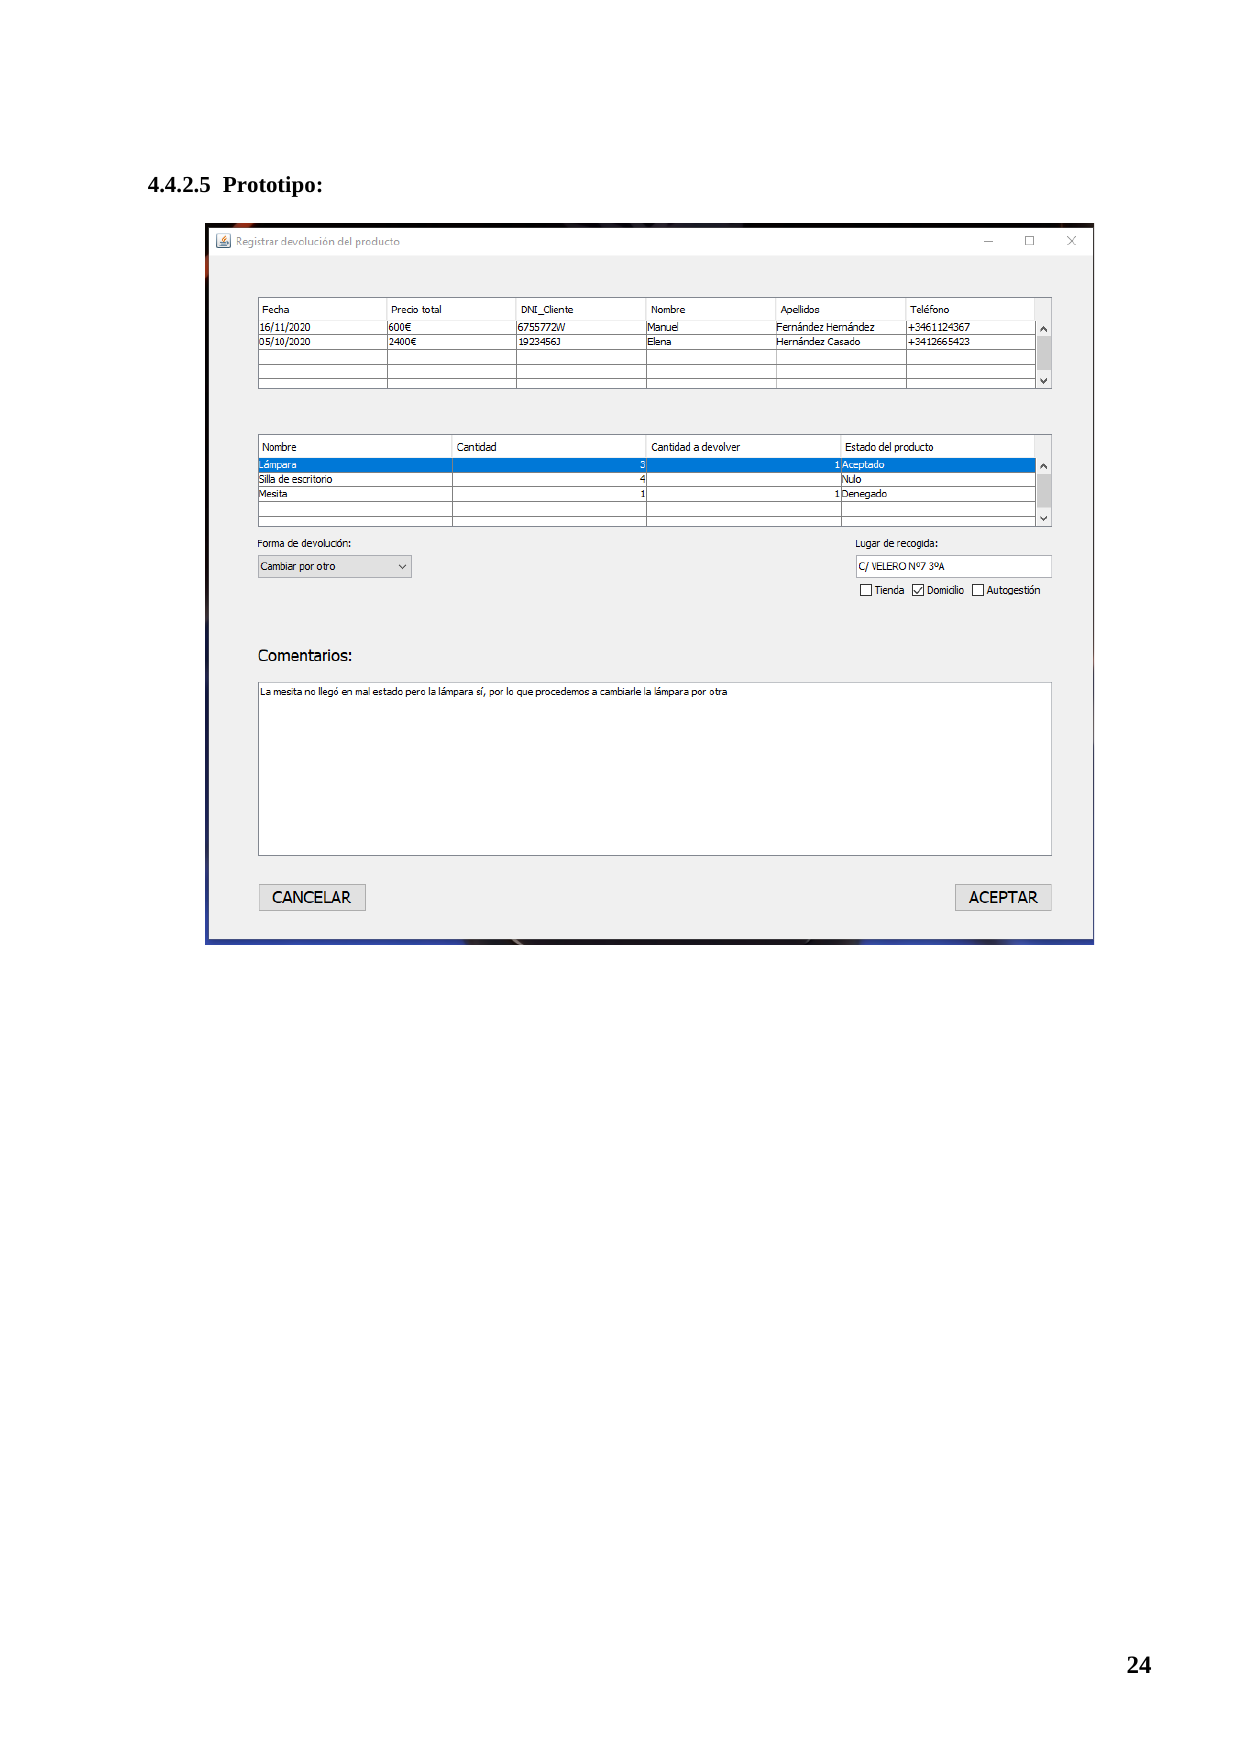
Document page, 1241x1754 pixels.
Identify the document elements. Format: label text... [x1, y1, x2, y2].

list Prototipo: [148, 171, 1152, 197]
